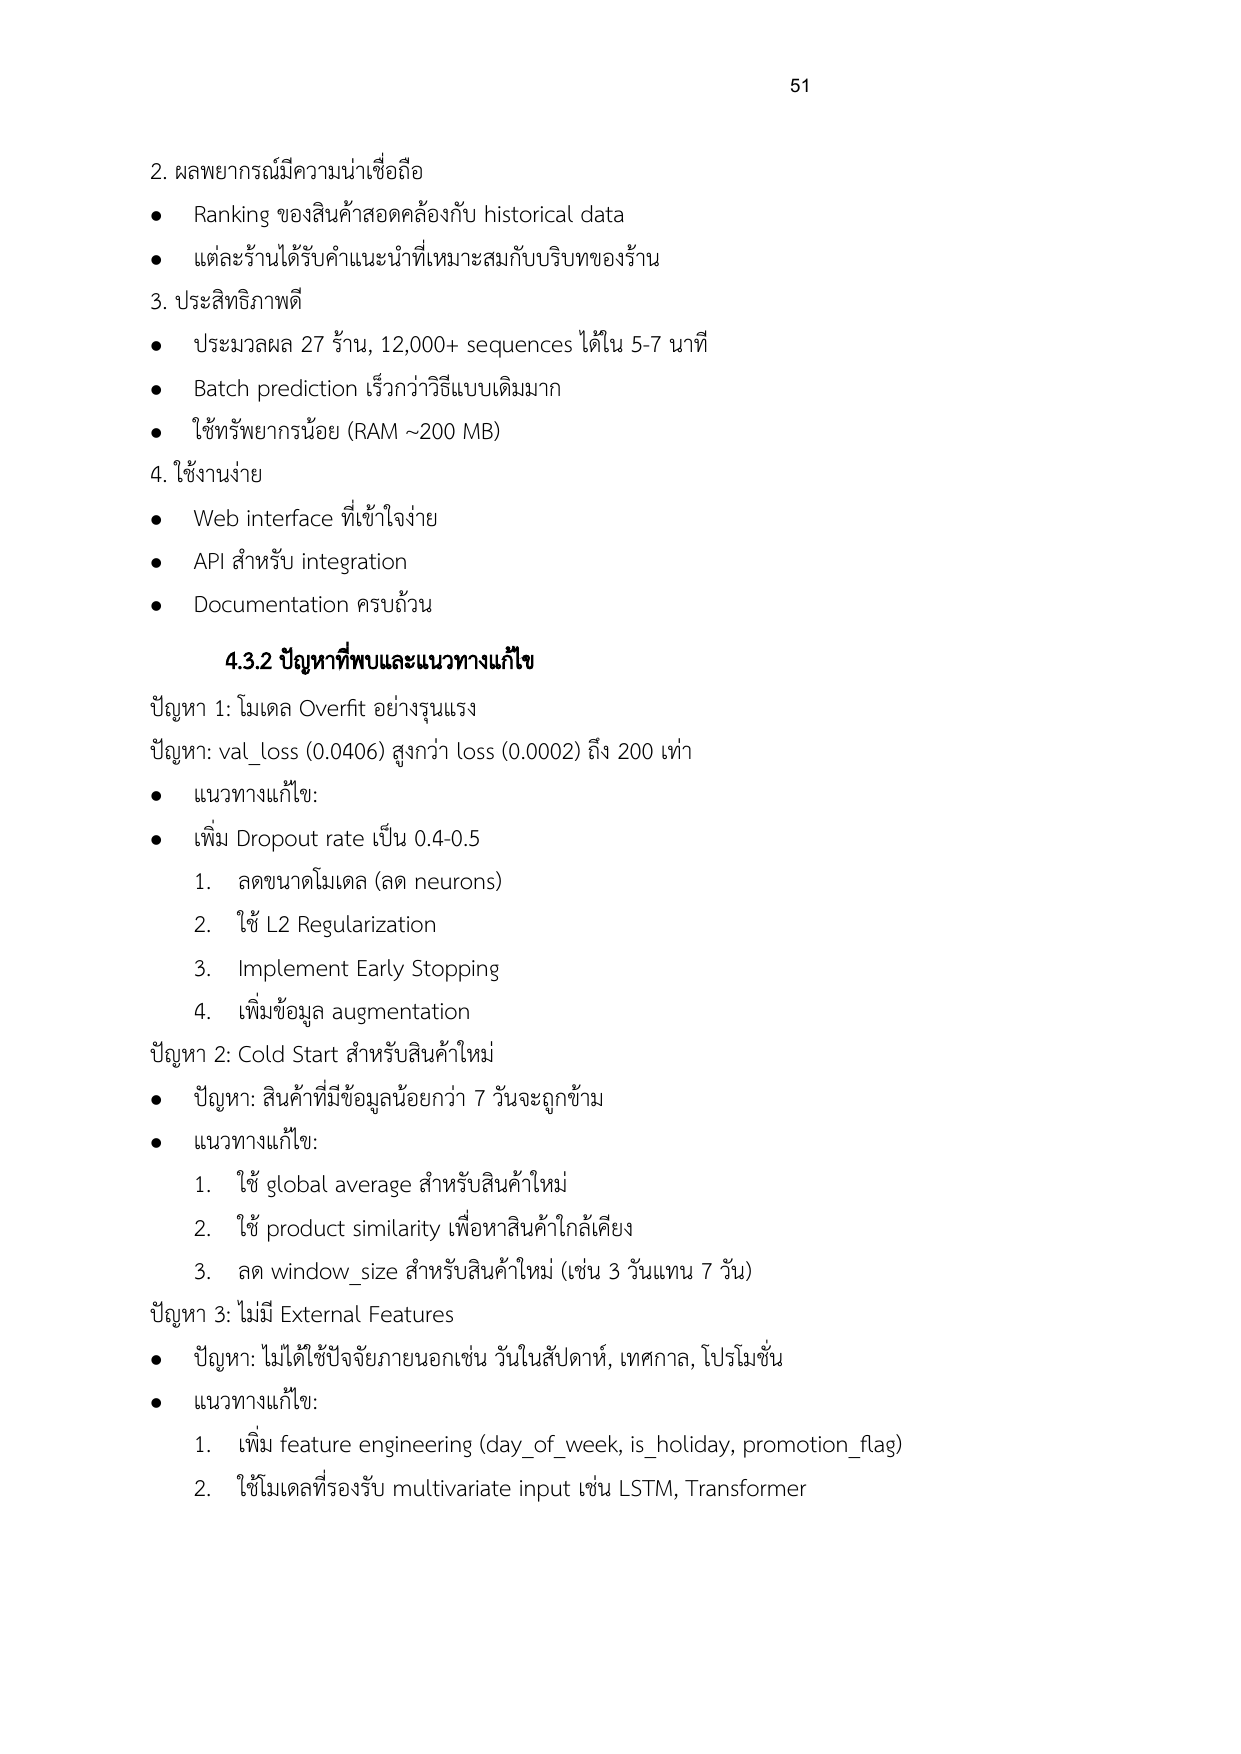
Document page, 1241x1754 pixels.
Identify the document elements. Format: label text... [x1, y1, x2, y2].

list ปัญหา 1: โมเดล Overfit อย่างรุนแรง [150, 687, 1090, 724]
list แนวทางแก้ไข: [150, 1380, 1090, 1418]
list ใช้ product similarity เพื่อหาสินค้าใกล้เคียง [194, 1207, 1090, 1244]
list เพิ่มข้อมูล augmentation [194, 990, 1090, 1028]
list ลด window_size สำหรับสินค้าใหม่ (เช่น 3 วันแทน 7 วัน) [194, 1250, 1090, 1288]
list Implement Early Stopping [194, 947, 1090, 984]
list ปัญหา: สินค้าที่มีข้อมูลน้อยกว่า 7 วันจะถูกข้าม [150, 1077, 1090, 1114]
subtitle 4.3.2 ปัญหาที่พบและแนวทางแก้ไข [150, 639, 1090, 677]
list แนวทางแก้ไข: [150, 773, 1090, 811]
list ใช้ global average สำหรับสินค้าใหม่ [194, 1163, 1090, 1201]
list ใช้ทรัพยากรน้อย (RAM ~200 MB) [150, 410, 1090, 448]
list ปัญหา 2: Cold Start สำหรับสินค้าใหม่ [150, 1033, 1090, 1071]
list ใช้ L2 Regularization [194, 903, 1090, 941]
list ปัญหา: ไม่ได้ใช้ปัจจัยภายนอกเช่น วันในสัปดาห์, เทศกาล, โปรโมชั่น [150, 1337, 1090, 1374]
list ใช้โมเดลที่รองรับ multivariate input เช่น LSTM, Transformer [194, 1467, 1090, 1504]
list 4. ใช้งานง่าย [150, 453, 1090, 491]
list ปัญหา 3: ไม่มี External Features [150, 1293, 1090, 1331]
list Web interface ที่เข้าใจง่าย [150, 497, 1090, 534]
list เพิ่ม feature engineering (day_of_week, is_holiday, promotion_flag) [194, 1423, 1090, 1461]
list API สำหรับ integration [150, 540, 1090, 578]
list ลดขนาดโมเดล (ลด neurons) [194, 860, 1090, 898]
list Documentation ครบถ้วน [150, 583, 1090, 621]
list ปัญหา: val_loss (0.0406) สูงกว่า loss (0.0002) ถึง 200 เท่า [150, 730, 1090, 768]
list แนวทางแก้ไข: [150, 1120, 1090, 1158]
list Batch prediction เร็วกว่าวิธีแบบเดิมมาก [150, 367, 1090, 404]
list แต่ละร้านได้รับคำแนะนำที่เหมาะสมกับบริบทของร้าน [150, 237, 1090, 274]
list ประมวลผล 27 ร้าน, 12,000+ sequences ได้ใน 5-7 นาที [150, 323, 1090, 361]
list เพิ่ม Dropout rate เป็น 0.4-0.5 [150, 817, 1090, 854]
list 3. ประสิทธิภาพดี [150, 280, 1090, 318]
list 2. ผลพยากรณ์มีความน่าเชื่อถือ [150, 150, 1090, 188]
list Ranking ของสินค้าสอดคล้องกับ historical data [150, 193, 1090, 231]
